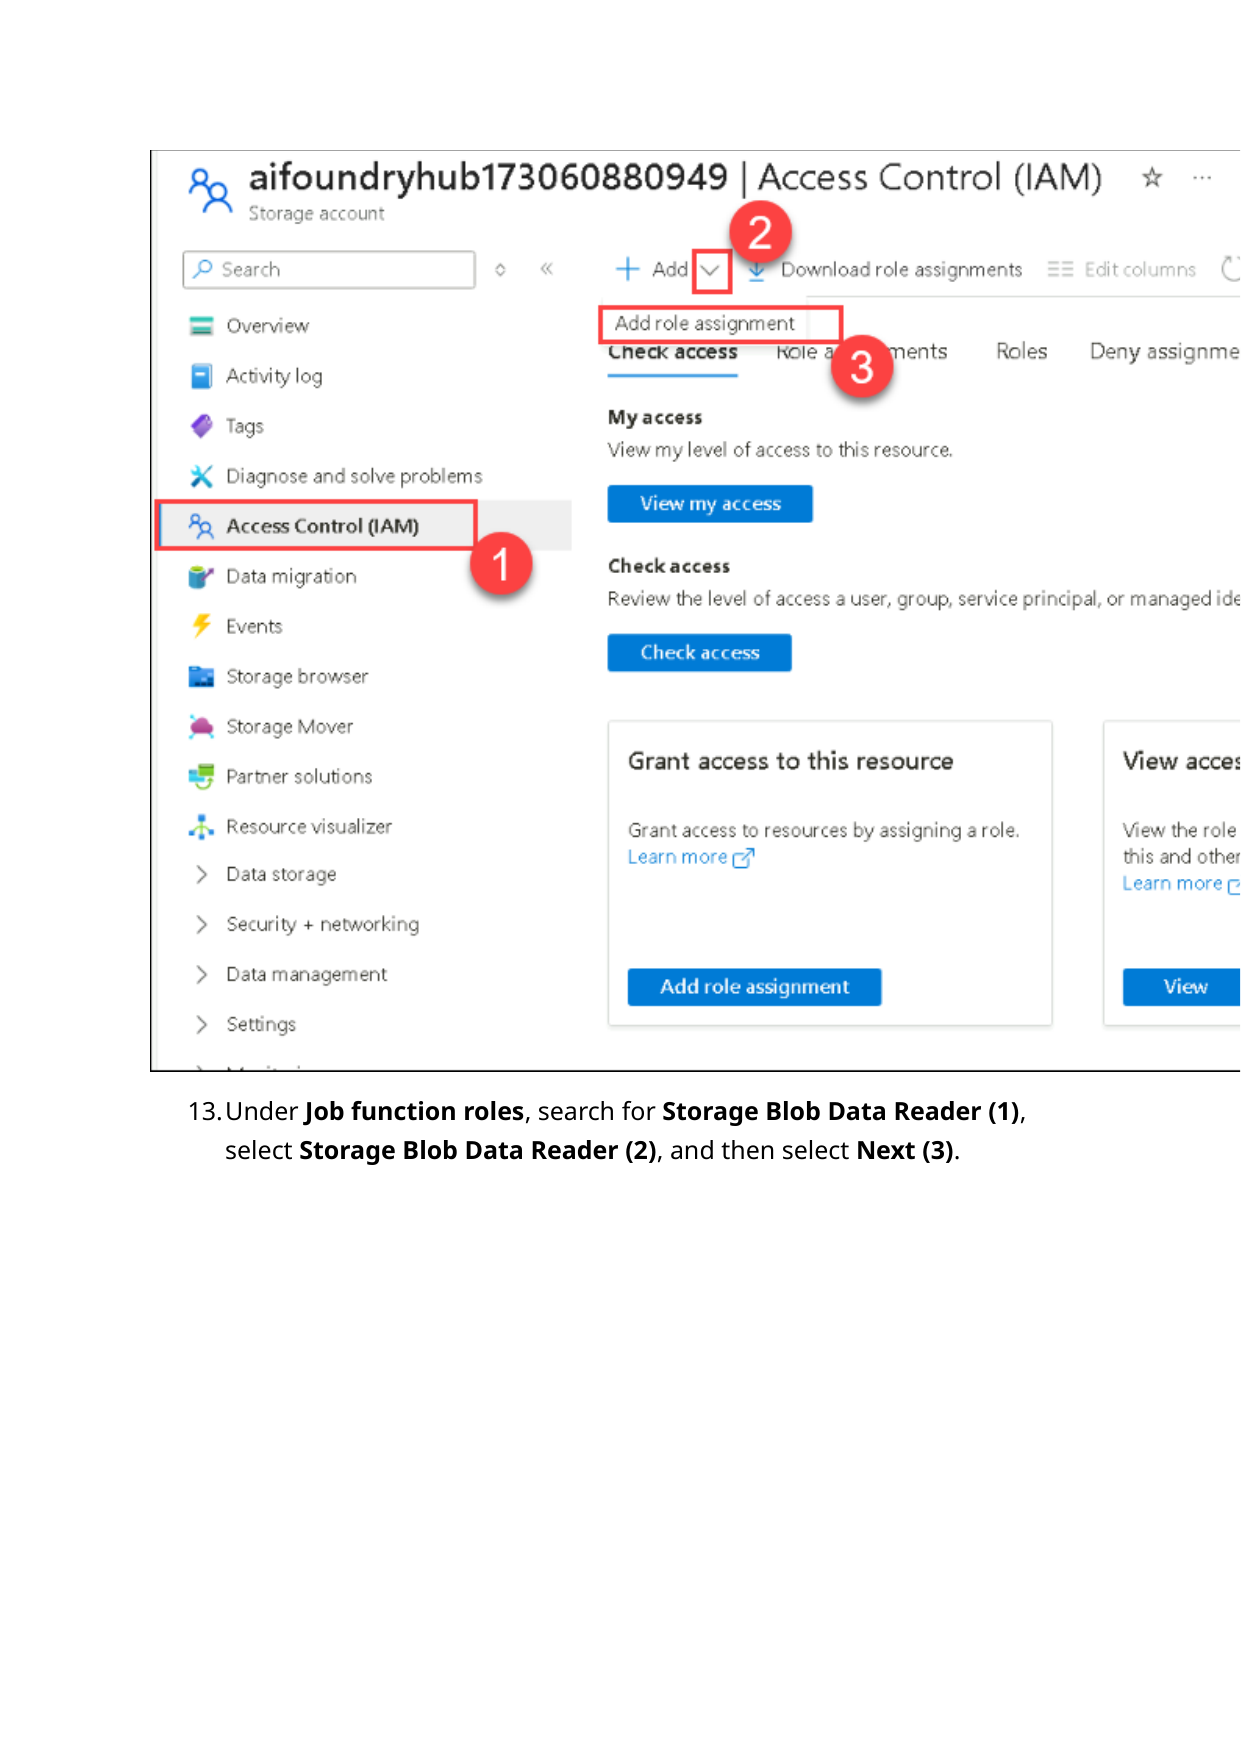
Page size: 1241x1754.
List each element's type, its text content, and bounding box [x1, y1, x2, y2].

picture [150, 150, 1241, 1072]
list Under Job function roles, search for Storage Blob Data Reader (1), select Storage Blob Data Reader (2), and then select Next (3). [187, 1094, 1090, 1167]
